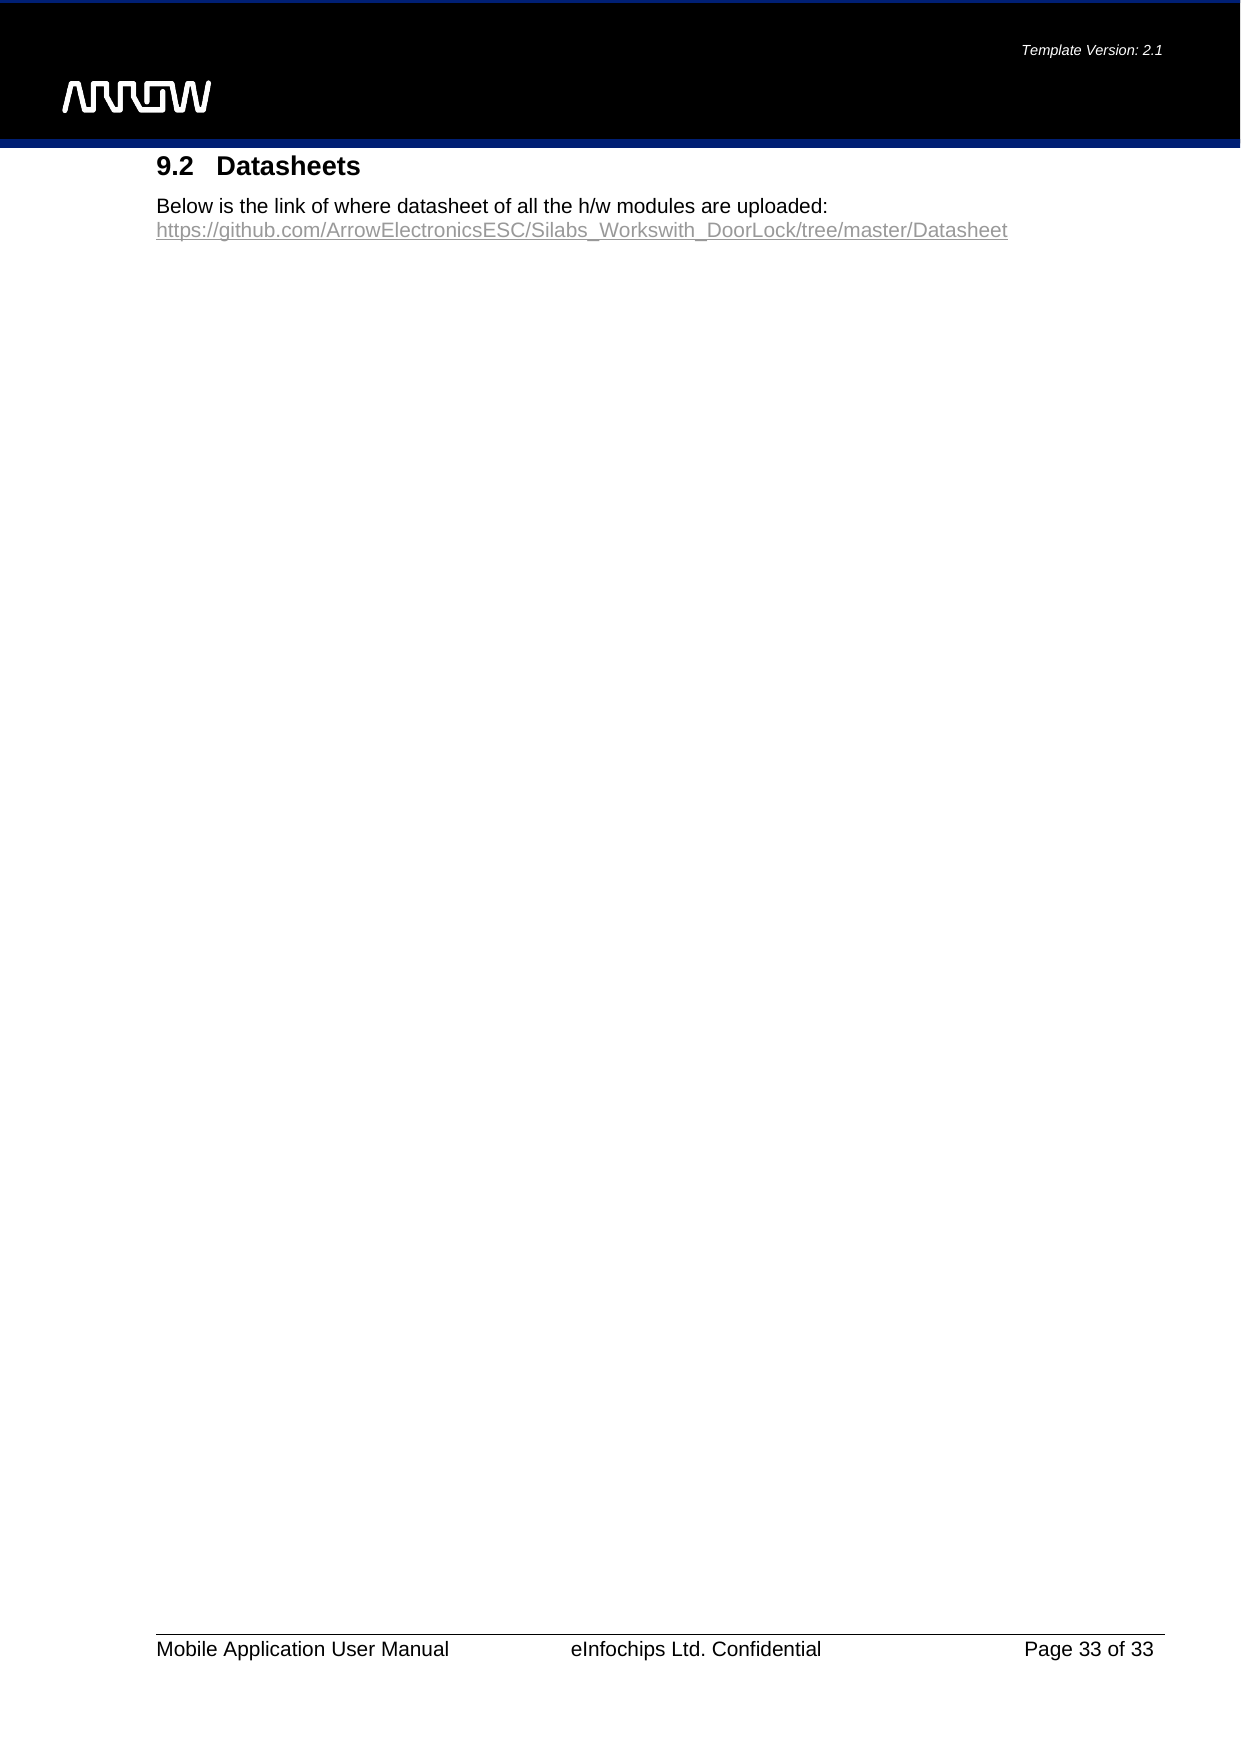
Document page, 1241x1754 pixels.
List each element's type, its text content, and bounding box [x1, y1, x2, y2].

picture [37, 49, 236, 144]
subtitle Datasheets [156, 150, 1165, 181]
text https://github.com/ArrowElectronicsESC/Silabs_Workswith_DoorLock/tree/master/Datasheet [156, 218, 1165, 242]
text Below is the link of where datasheet of all the h/w modules are uploaded: [156, 194, 1165, 218]
